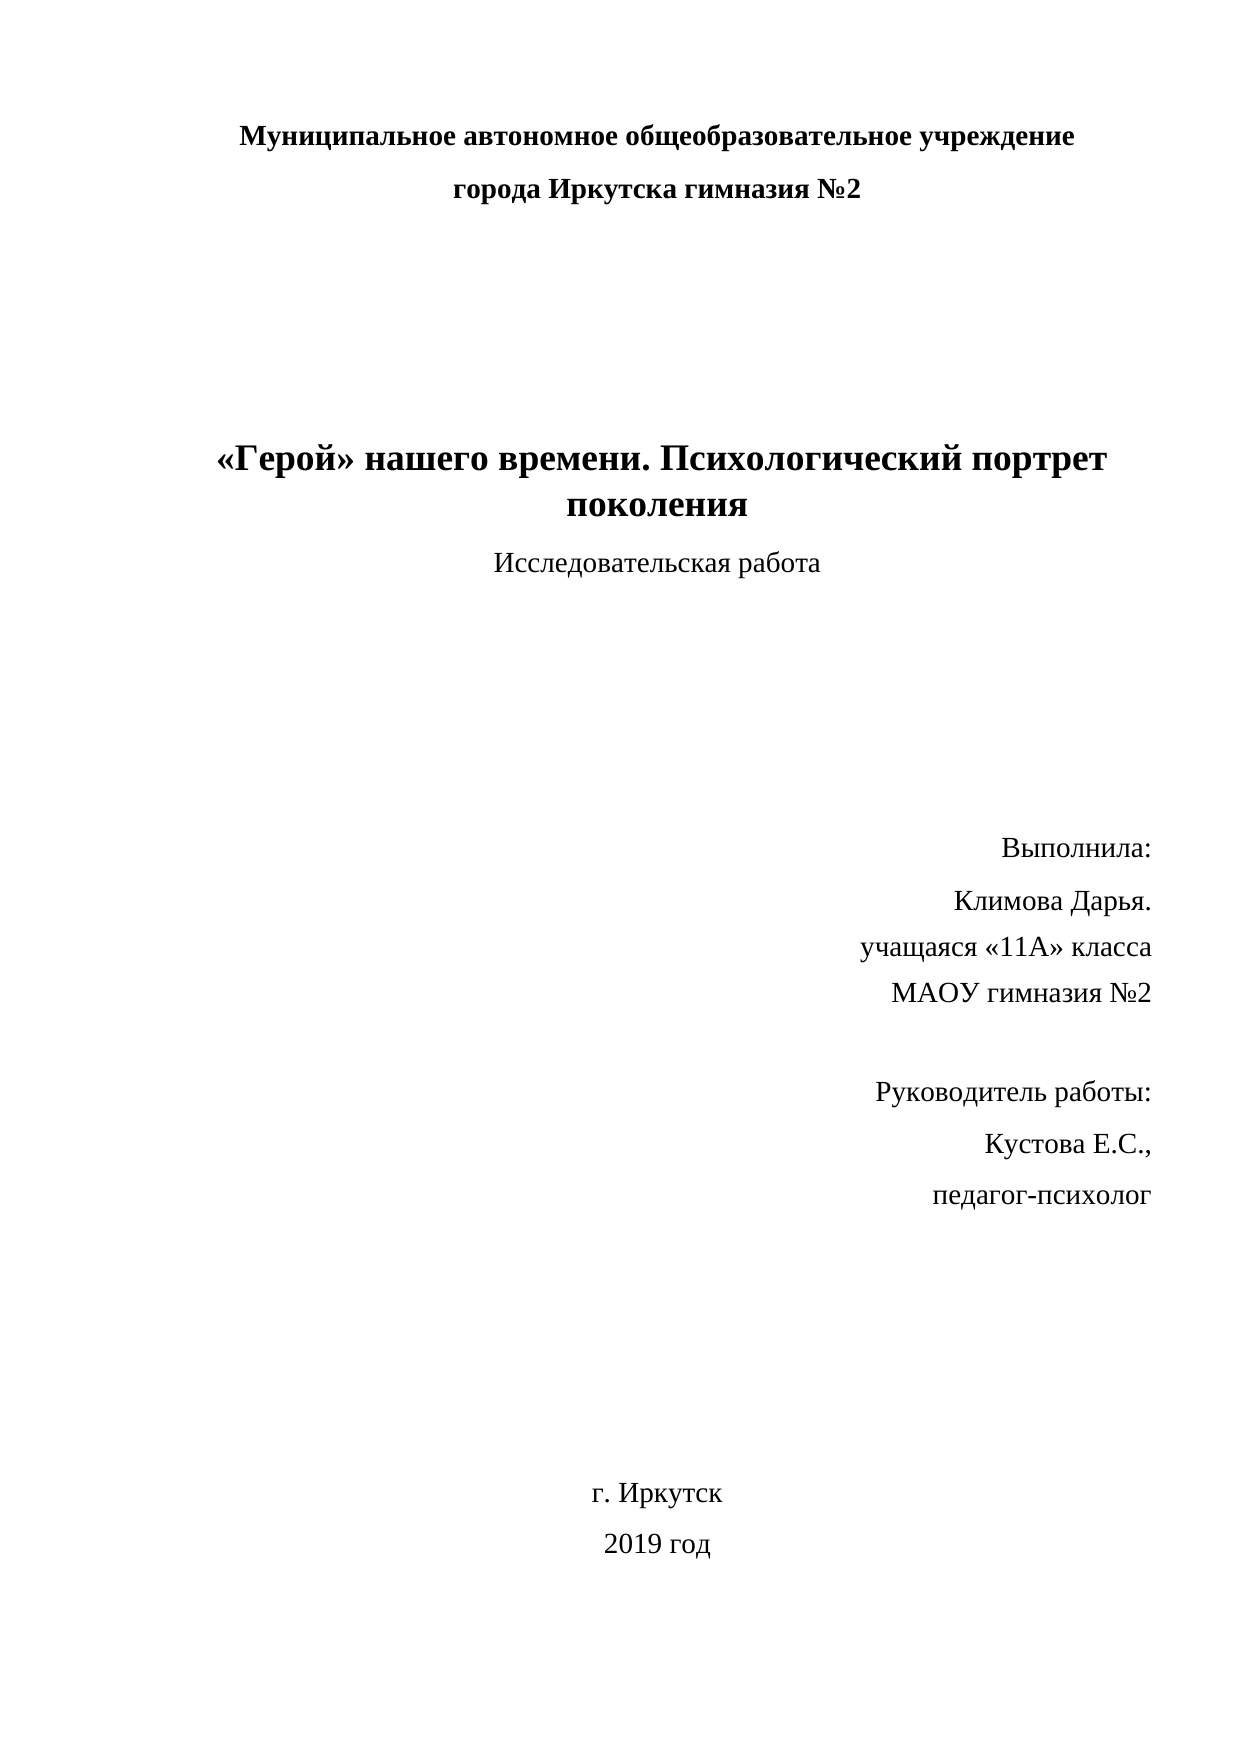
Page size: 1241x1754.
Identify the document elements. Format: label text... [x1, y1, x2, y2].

text педагог-психолог [162, 1177, 1152, 1210]
text Исследовательская работа [162, 545, 1152, 578]
text учащаяся «11А» класса [162, 929, 1152, 962]
text Климова Дарья. [162, 883, 1152, 916]
text Выполнила: [162, 830, 1152, 863]
text МАОУ гимназия №2 [162, 975, 1152, 1008]
text Муниципальное автономное общеобразовательное учреждение [162, 118, 1152, 152]
text города Иркутска гимназия №2 [162, 171, 1152, 204]
text 2019 год [162, 1526, 1152, 1559]
text «Герой» нашего времени. Психологический портрет поколения [162, 435, 1152, 525]
text Кустова Е.С., [162, 1127, 1152, 1160]
text Руководитель работы: [162, 1074, 1152, 1107]
text г. Иркутск [162, 1476, 1152, 1509]
